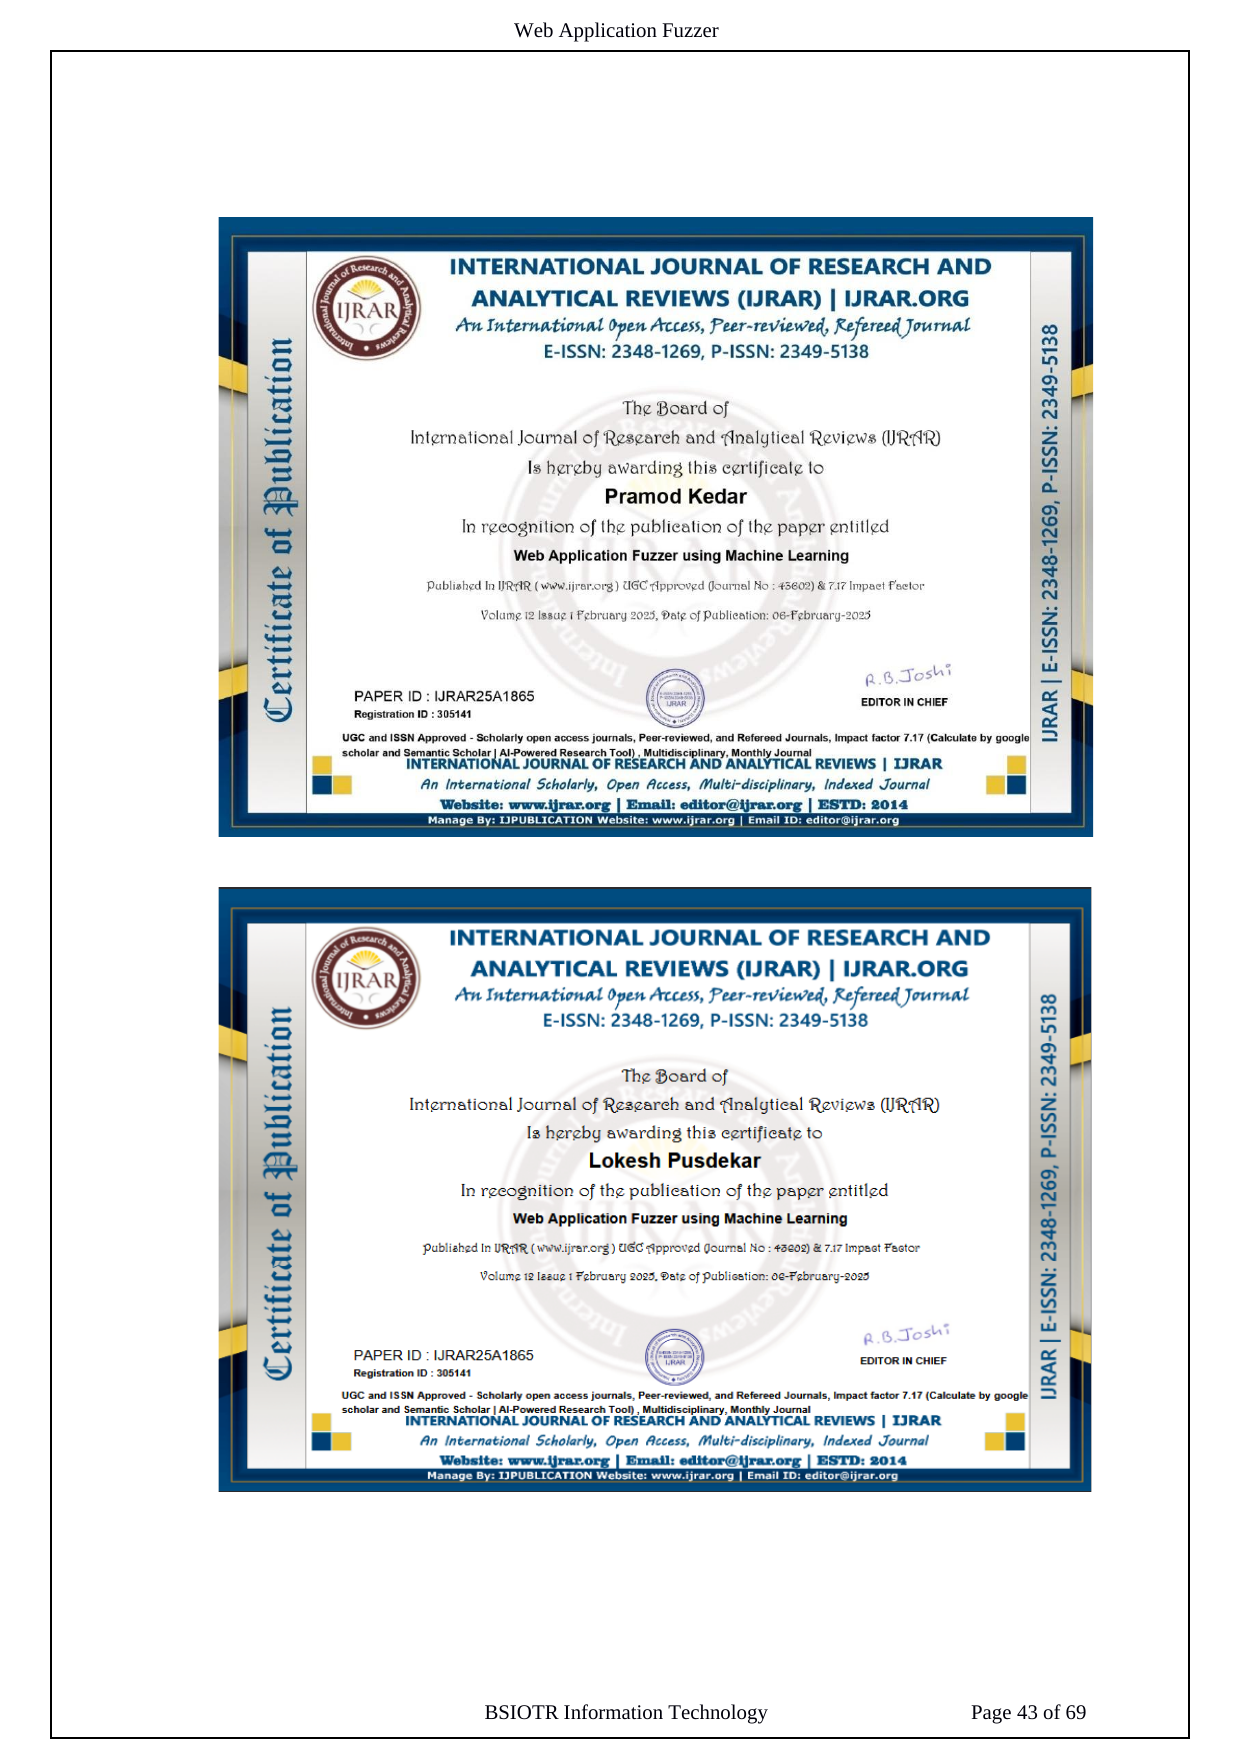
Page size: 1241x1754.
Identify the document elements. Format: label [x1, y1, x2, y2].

picture [218, 887, 1092, 1492]
picture [218, 217, 1094, 837]
